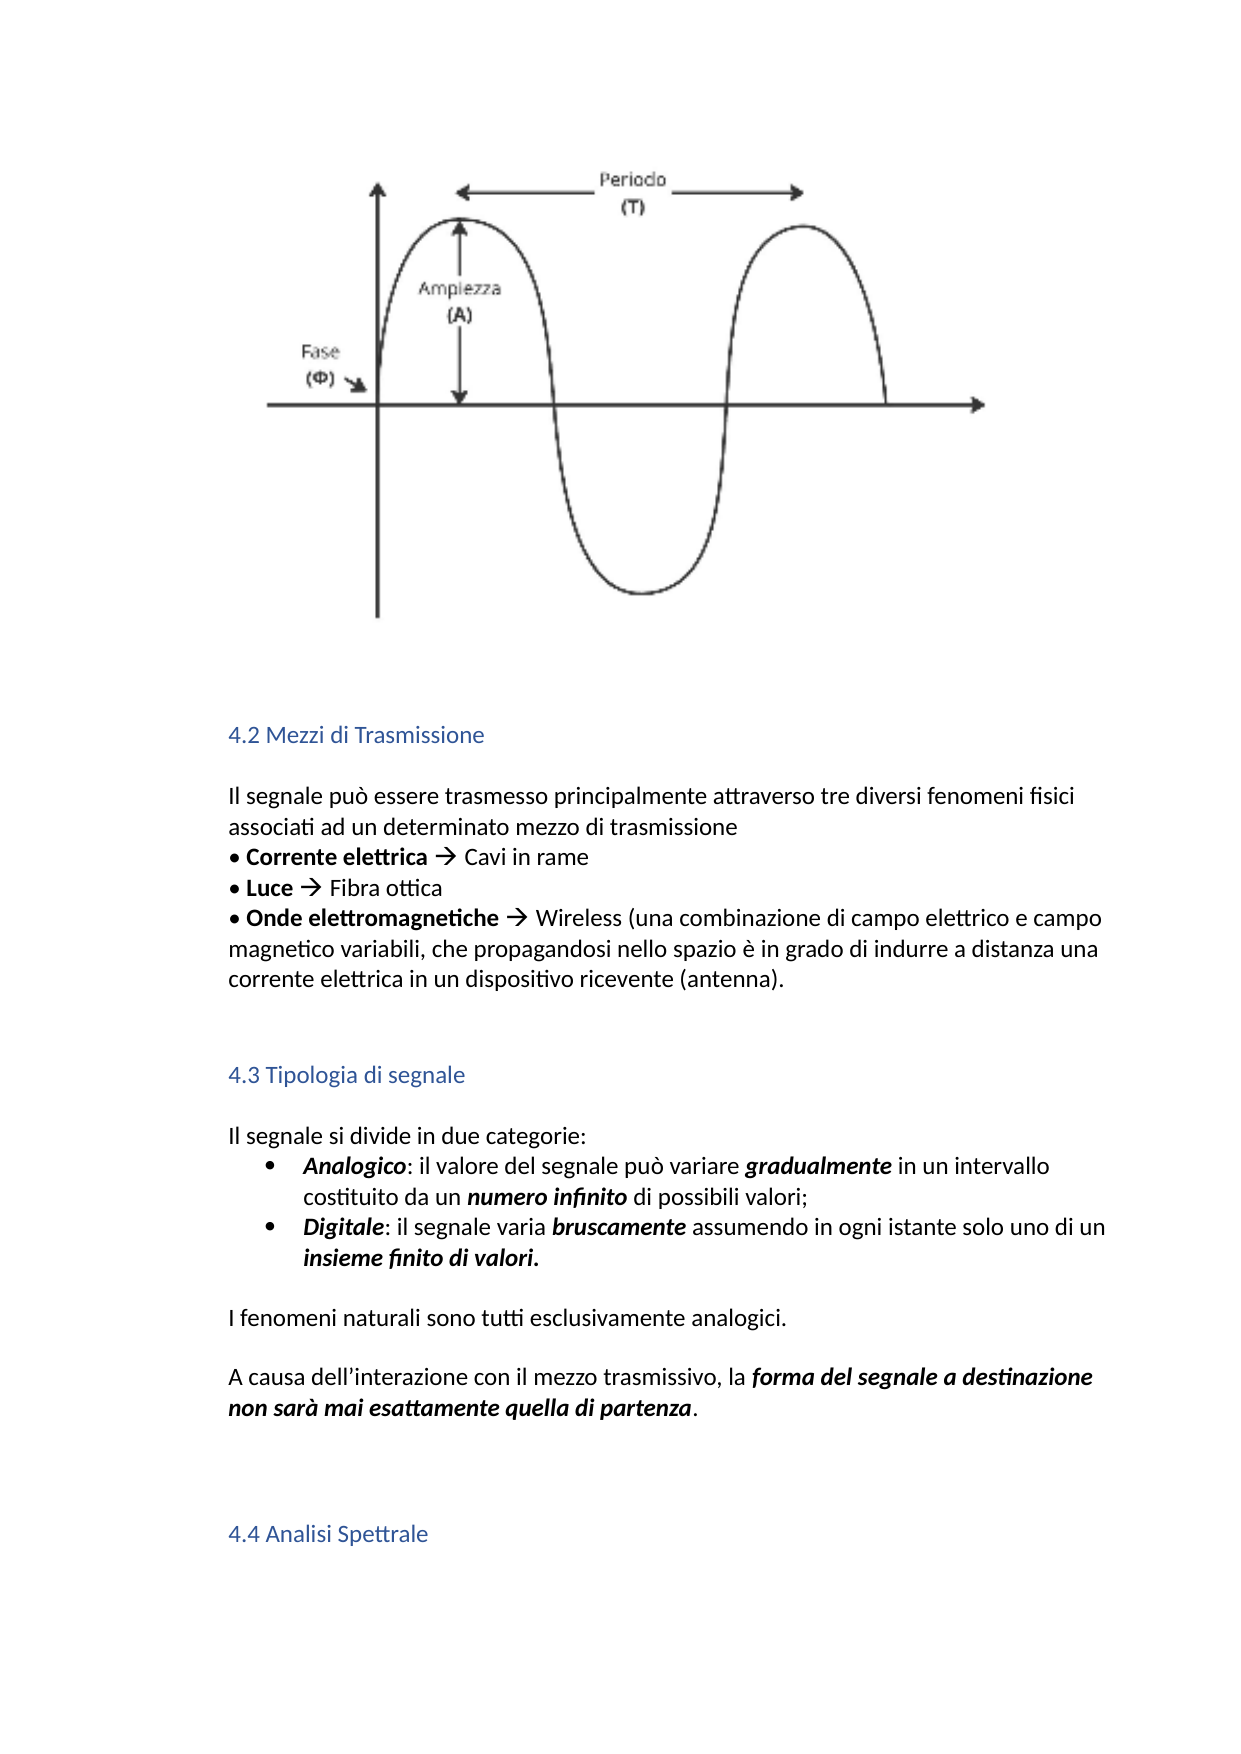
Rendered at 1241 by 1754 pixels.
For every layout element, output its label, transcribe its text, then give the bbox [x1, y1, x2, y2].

list Analogico: il valore del segnale può variare gradualmente in un intervallo costituito da un numero infinito di possibili valori; [266, 1151, 1122, 1212]
text I fenomeni naturali sono tutti esclusivamente analogici. [228, 1302, 1122, 1332]
text Il segnale si divide in due categorie: [228, 1120, 1122, 1151]
subtitle 4.2 Mezzi di Trasmissione [228, 719, 1122, 749]
list Digitale: il segnale varia bruscamente assumendo in ogni istante solo uno di un insieme finito di valori. [266, 1212, 1122, 1273]
subtitle 4.3 Tipologia di segnale [228, 1059, 1122, 1089]
text • Corrente elettrica Cavi in rame • Luce Fibra ottica • Onde elettromagnetiche Wireless (una combinazione di campo elettrico e campo magnetico variabili, che propagandosi nello spazio è in grado di indurre a distanza una corrente elettrica in un dispositivo ricevente (antenna). [228, 841, 1122, 994]
text Il segnale può essere trasmesso principalmente attraverso tre diversi fenomeni fisici associati ad un determinato mezzo di trasmissione [228, 780, 1122, 841]
subtitle 4.4 Analisi Spettrale [228, 1518, 1122, 1549]
text A causa dell’interazione con il mezzo trasmissivo, la forma del segnale a destinazione non sarà mai esattamente quella di partenza. [228, 1361, 1122, 1422]
picture [228, 147, 1004, 654]
